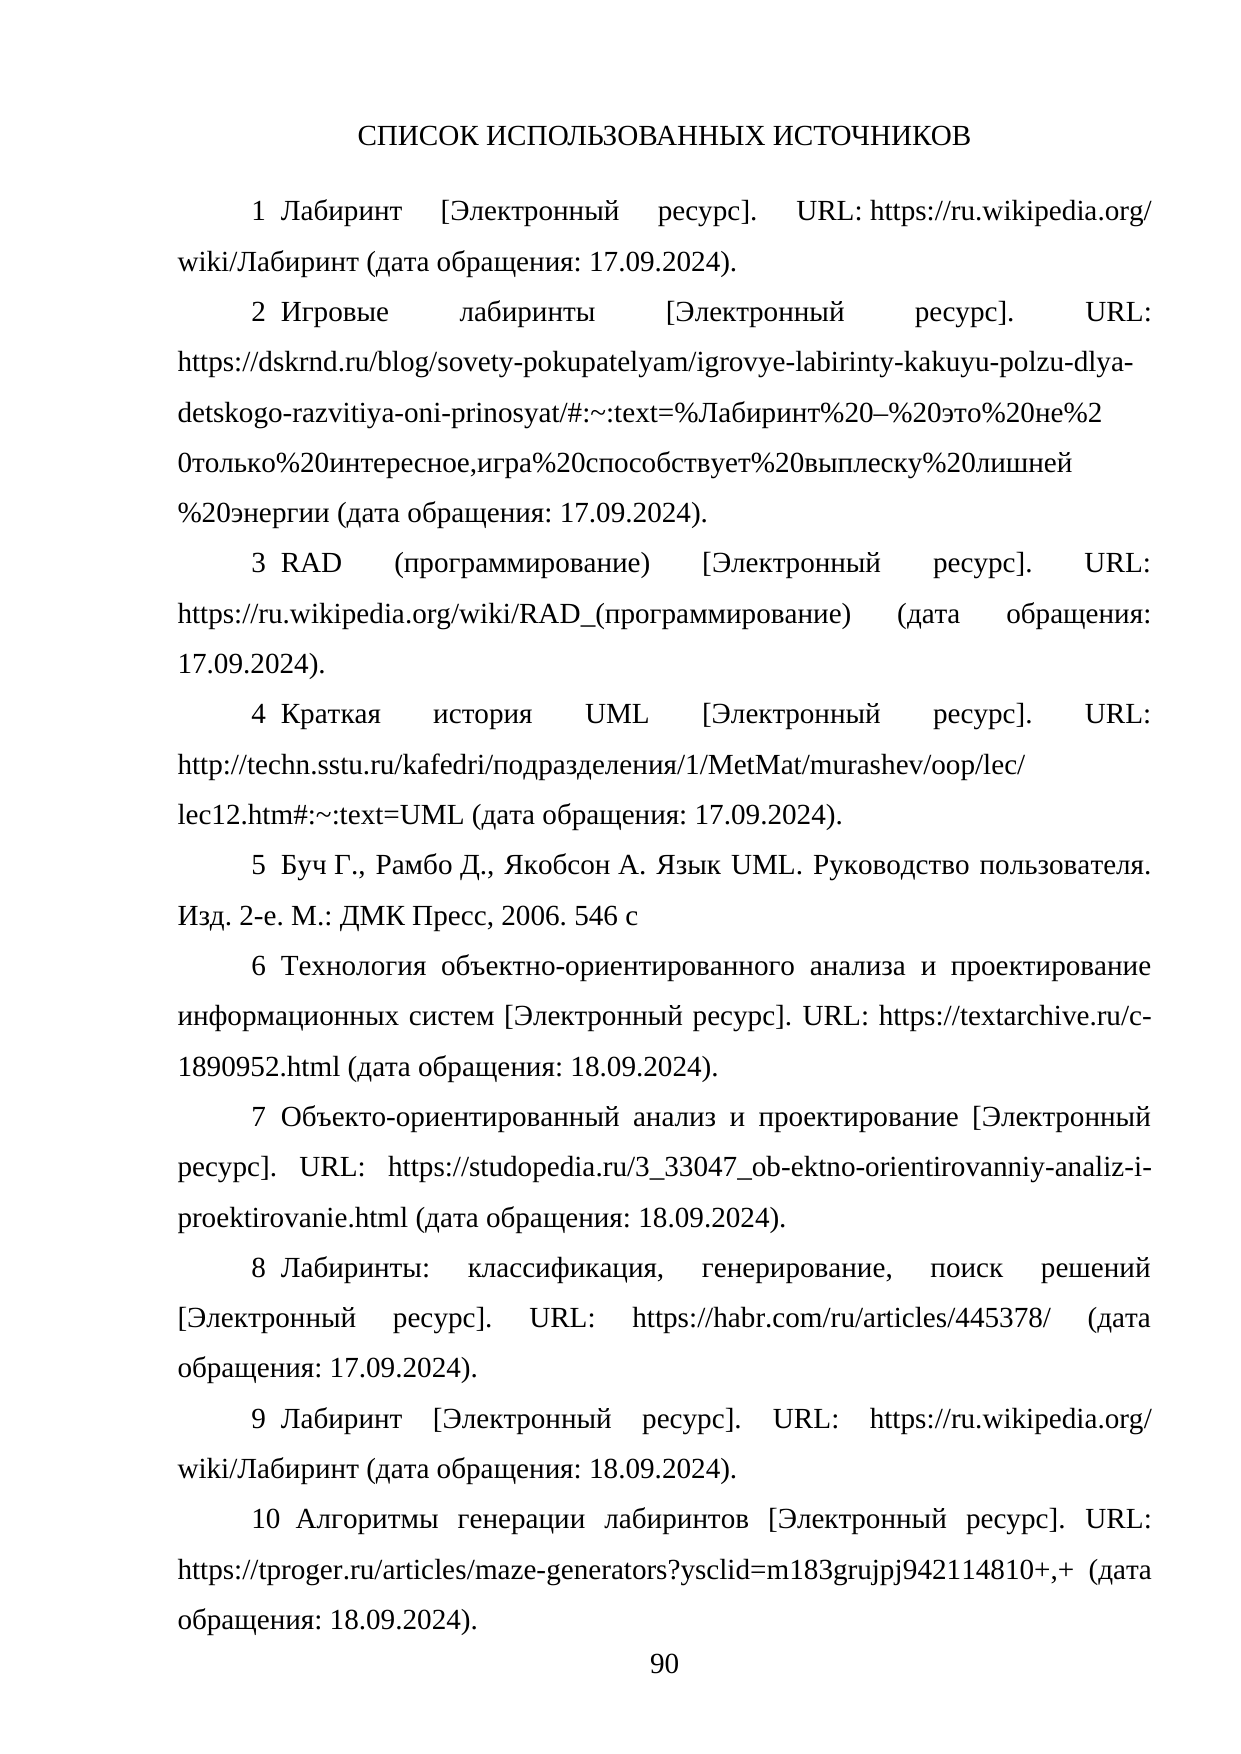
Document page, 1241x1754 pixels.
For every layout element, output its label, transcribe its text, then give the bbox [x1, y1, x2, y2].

text СПИСОК ИСПОЛЬЗОВАННЫХ ИСТОЧНИКОВ [177, 118, 1152, 152]
text Технология объектно-ориентированного анализа и проектирование информационных систем [Электронный ресурс]. URL: https://textarchive.ru/c-1890952.html (дата обращения: 18.09.2024). [177, 948, 1152, 1082]
text Краткая история UML [Электронный ресурс]. URL: http://techn.sstu.ru/kafedri/подразделения/1/MetMat/murashev/oop/lec/lec12.htm#:~:text=UML (дата обращения: 17.09.2024). [177, 697, 1152, 831]
text Лабиринт [Электронный ресурс]. URL: https://ru.wikipedia.org/ wiki/Лабиринт (дата обращения: 17.09.2024). [177, 193, 1152, 277]
text Объекто-ориентированный анализ и проектирование [Электронный ресурс]. URL: https://studopedia.ru/3_33047_ob-ektno-orientirovanniy-analiz-i-proektirovanie.html (дата обращения: 18.09.2024). [177, 1099, 1152, 1233]
text Буч Г., Рамбо Д., Якобсон А. Язык UML. Руководство пользователя. Изд. 2-е. М.: ДМК Пресс, 2006. 546 с [177, 847, 1152, 931]
text Игровые лабиринты [Электронный ресурс]. URL: https://dskrnd.ru/blog/sovety-pokupatelyam/igrovye-labirinty-kakuyu-polzu-dlya-detskogo-razvitiya-oni-prinosyat/#:~:text=%Лабиринт%20–%20это%20не%2 0только%20интересное,игра%20способствует%20выплеску%20лишней%20энергии (дата обращения: 17.09.2024). [177, 294, 1152, 529]
text Алгоритмы генерации лабиринтов [Электронный ресурс]. URL: https://tproger.ru/articles/maze-generators?ysclid=m183grujpj942114810+,+ (дата обращения: 18.09.2024). [177, 1502, 1152, 1636]
text Лабиринт [Электронный ресурс]. URL: https://ru.wikipedia.org/ wiki/Лабиринт (дата обращения: 18.09.2024). [177, 1401, 1152, 1485]
text Лабиринты: классификация, генерирование, поиск решений [Электронный ресурс]. URL: https://habr.com/ru/articles/445378/ (дата обращения: 17.09.2024). [177, 1250, 1152, 1384]
text RAD (программирование) [Электронный ресурс]. URL: https://ru.wikipedia.org/wiki/RAD_(программирование) (дата обращения: 17.09.2024). [177, 546, 1152, 680]
